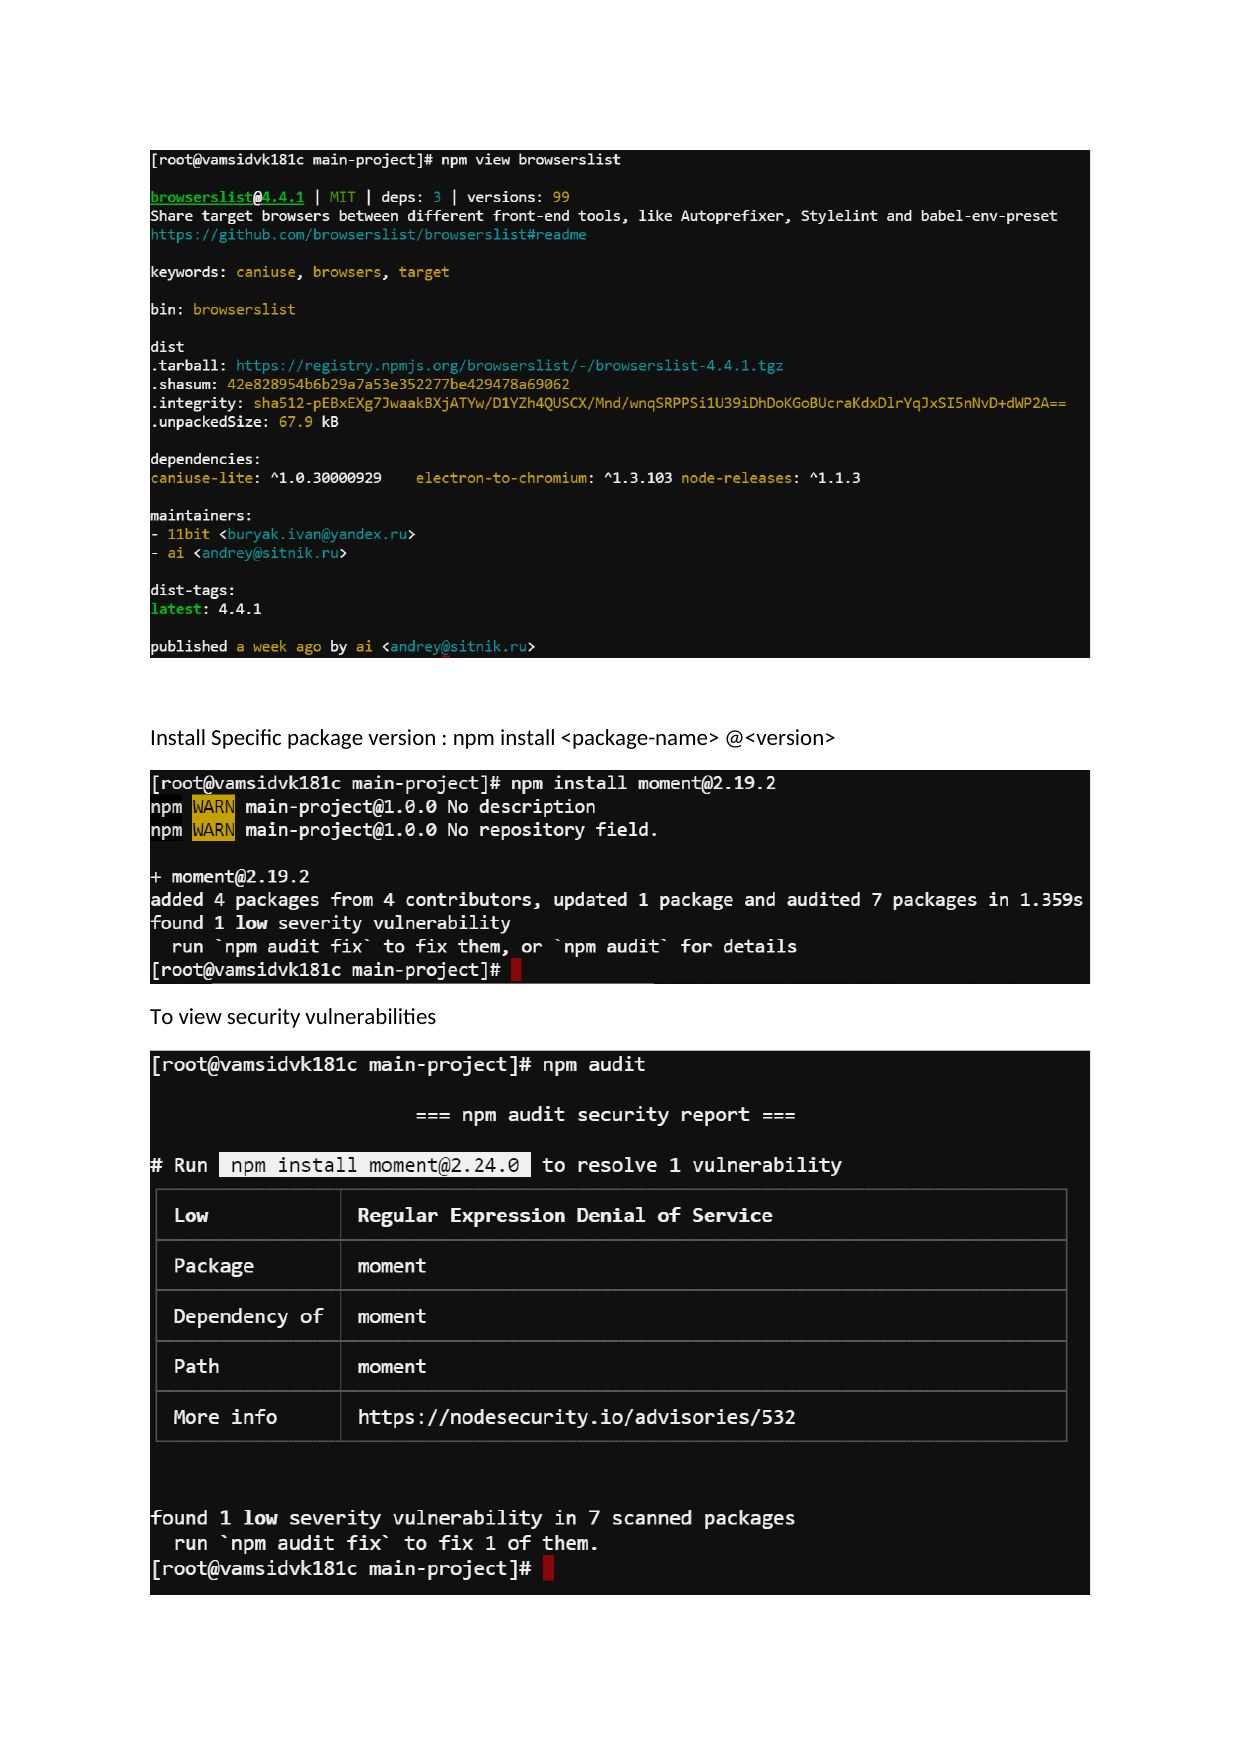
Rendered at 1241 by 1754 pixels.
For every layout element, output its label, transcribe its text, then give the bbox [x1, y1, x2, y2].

text To view security vulnerabilities [150, 1002, 1090, 1030]
text Install Specific package version : npm install <package-name> @<version> [150, 723, 1090, 751]
picture [150, 770, 1091, 984]
picture [150, 150, 1091, 658]
picture [150, 1048, 1091, 1595]
